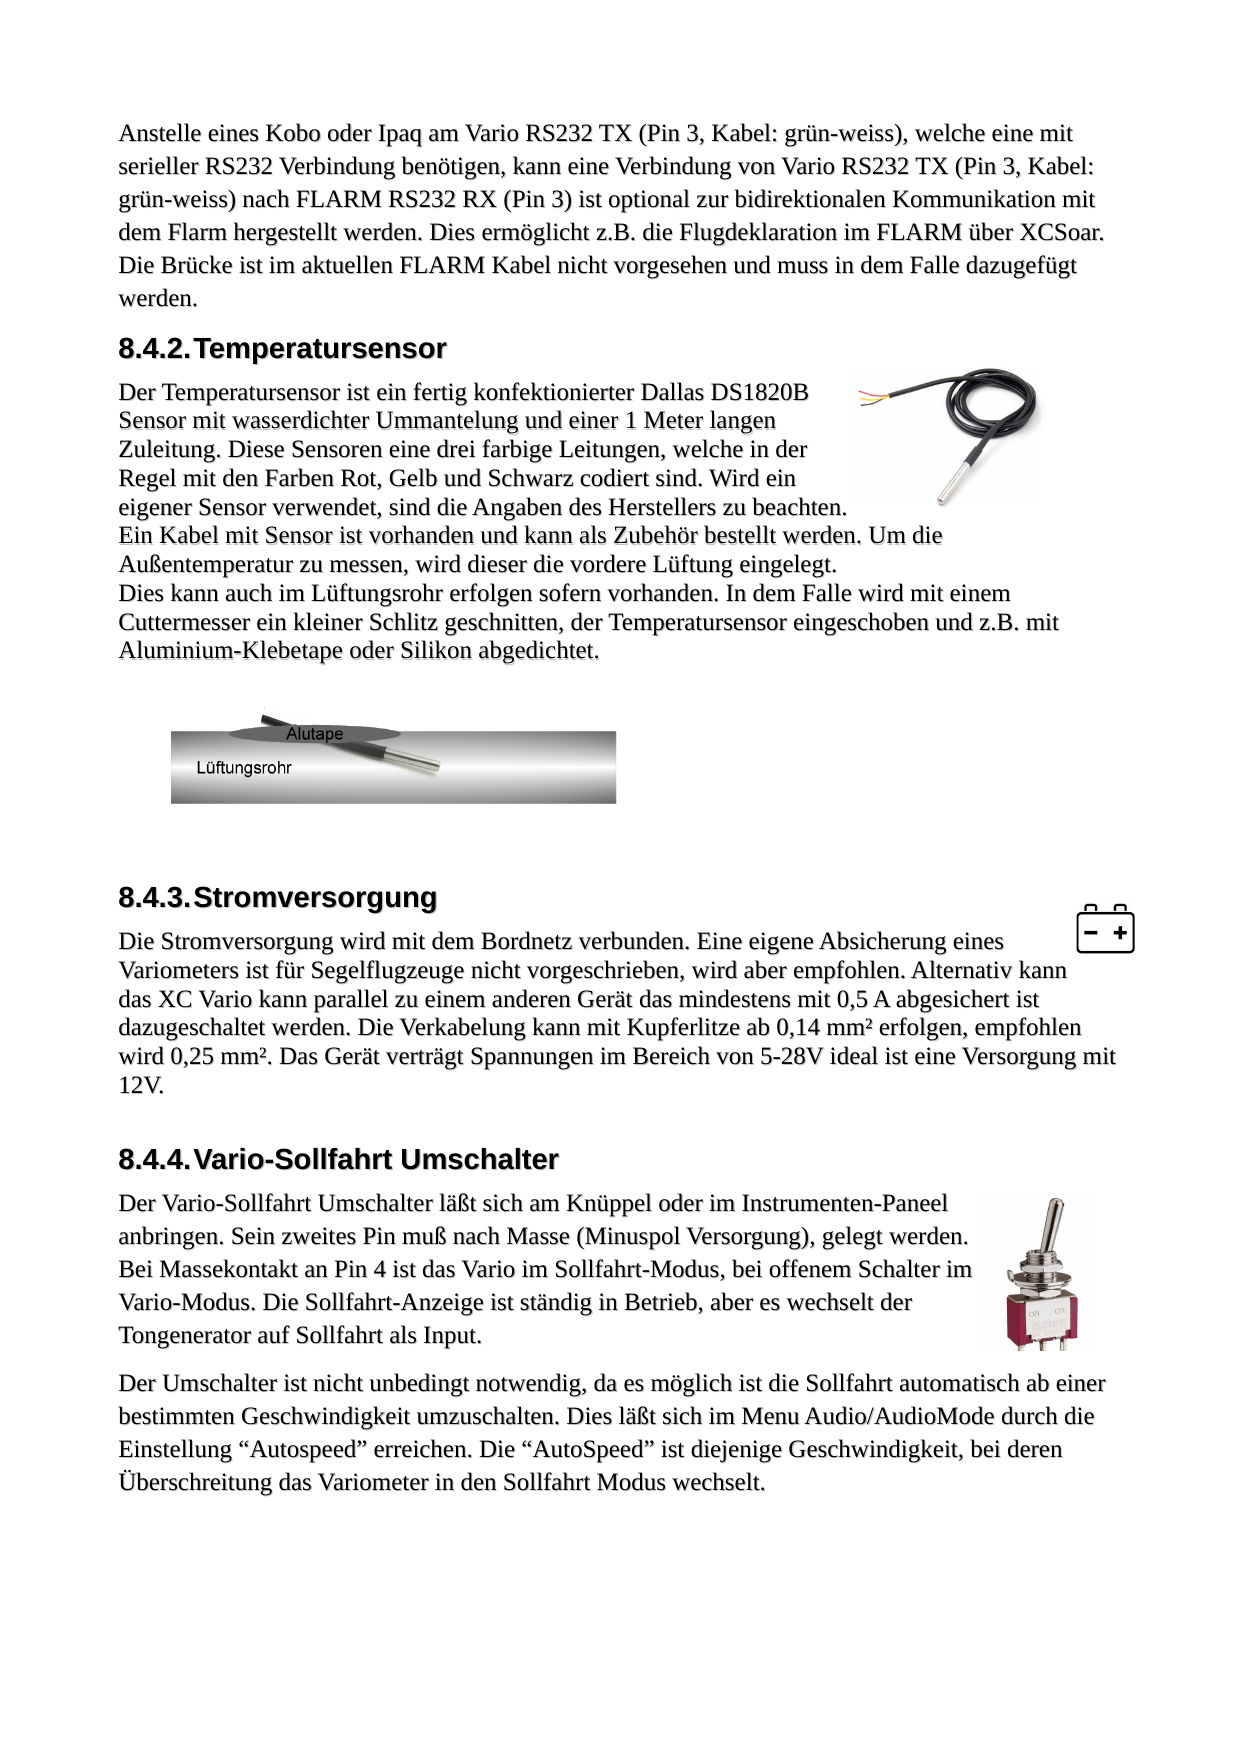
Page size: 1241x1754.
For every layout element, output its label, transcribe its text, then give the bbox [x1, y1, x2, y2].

text Der Umschalter ist nicht unbedingt notwendig, da es möglich ist die Sollfahrt automatisch ab einer bestimmten Geschwindigkeit umzuschalten. Dies läßt sich im Menu Audio/AudioMode durch die Einstellung “Autospeed” erreichen. Die “AutoSpeed” ist diejenige Geschwindigkeit, bei deren Überschreitung das Variometer in den Sollfahrt Modus wechselt. [118, 1368, 1122, 1496]
text Der Temperatursensor ist ein fertig konfektionierter Dallas DS1820B Sensor mit wasserdichter Ummantelung und einer 1 Meter langen Zuleitung. Diese Sensoren eine drei farbige Leitungen, welche in der Regel mit den Farben Rot, Gelb und Schwarz codiert sind. Wird ein eigener Sensor verwendet, sind die Angaben des Herstellers zu beachten. [118, 377, 1122, 521]
picture [977, 1193, 1093, 1351]
subtitle Stromversorgung [118, 880, 1122, 914]
subtitle Temperatursensor [118, 331, 1122, 364]
subtitle Vario-Sollfahrt Umschalter [118, 1142, 1122, 1176]
picture [1076, 899, 1135, 958]
picture [159, 700, 628, 824]
text Der Vario-Sollfahrt Umschalter läßt sich am Knüppel oder im Instrumenten-Paneel anbringen. Sein zweites Pin muß nach Masse (Minuspol Versorgung), gelegt werden. Bei Massekontakt an Pin 4 ist das Vario im Sollfahrt-Modus, bei offenem Schalter im Vario-Modus. Die Sollfahrt-Anzeige ist ständig in Betrieb, aber es wechselt der Tongenerator auf Sollfahrt als Input. [118, 1188, 1122, 1349]
text Ein Kabel mit Sensor ist vorhanden und kann als Zubehör bestellt werden. Um die Außentemperatur zu messen, wird dieser die vordere Lüftung eingelegt. [118, 521, 1122, 578]
picture [852, 362, 1048, 510]
text Die Stromversorgung wird mit dem Bordnetz verbunden. Eine eigene Absicherung eines Variometers ist für Segelflugzeuge nicht vorgeschrieben, wird aber empfohlen. Alternativ kann das XC Vario kann parallel zu einem anderen Gerät das mindestens mit 0,5 A abgesichert ist dazugeschaltet werden. Die Verkabelung kann mit Kupferlitze ab 0,14 mm² erfolgen, empfohlen wird 0,25 mm². Das Gerät verträgt Spannungen im Bereich von 5-28V ideal ist eine Versorgung mit 12V. [118, 926, 1122, 1099]
text Anstelle eines Kobo oder Ipaq am Vario RS232 TX (Pin 3, Kabel: grün-weiss), welche eine mit serieller RS232 Verbindung benötigen, kann eine Verbindung von Vario RS232 TX (Pin 3, Kabel: grün-weiss) nach FLARM RS232 RX (Pin 3) ist optional zur bidirektionalen Kommunikation mit dem Flarm hergestellt werden. Dies ermöglicht z.B. die Flugdeklaration im FLARM über XCSoar. Die Brücke ist im aktuellen FLARM Kabel nicht vorgesehen und muss in dem Falle dazugefügt werden. [118, 118, 1122, 312]
text Dies kann auch im Lüftungsrohr erfolgen sofern vorhanden. In dem Falle wird mit einem Cuttermesser ein kleiner Schlitz geschnitten, der Temperatursensor eingeschoben und z.B. mit Aluminium-Klebetape oder Silikon abgedichtet. [118, 578, 1122, 664]
